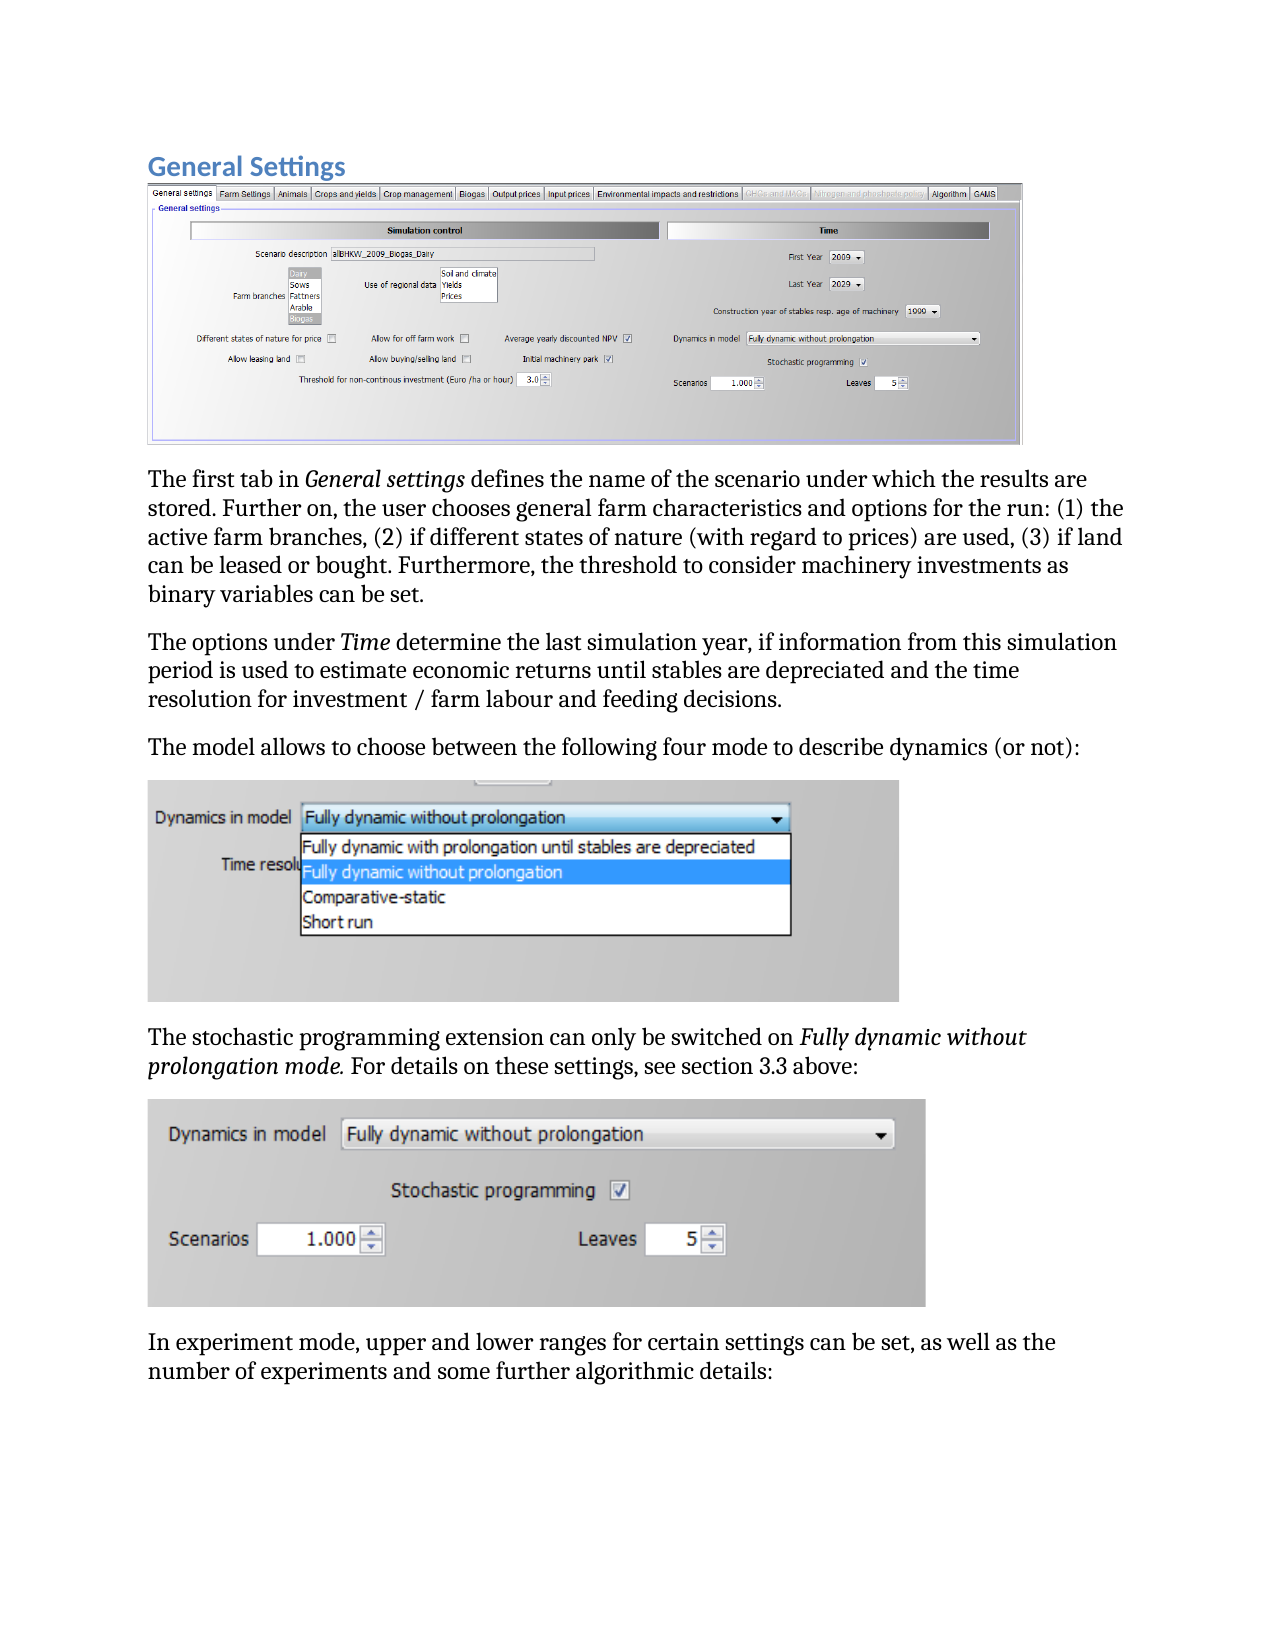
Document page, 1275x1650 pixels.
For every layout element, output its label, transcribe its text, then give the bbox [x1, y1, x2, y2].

text The model allows to choose between the following four mode to describe dynamics (or not): [148, 733, 1127, 761]
text The first tab in General settings defines the name of the scenario under which the results are stored. Further on, the user chooses general farm characteristics and options for the run: (1) the active farm branches, (2) if different states of nature (with regard to prices) are used, (3) if land can be leased or bought. Furthermore, the threshold to consider machinery investments as binary variables can be set. [148, 465, 1127, 609]
subtitle General Settings [148, 148, 1127, 183]
text The options under Time determine the last simulation year, if information from this simulation period is used to estimate economic returns until stables are depreciated and the time resolution for investment / farm labour and feeding decisions. [148, 628, 1127, 714]
picture [147, 183, 1023, 445]
text In experiment mode, upper and lower ranges for certain settings can be set, as well as the number of experiments and some further algorithmic details: [148, 1328, 1127, 1385]
text The stochastic programming extension can only be switched on Fully dynamic without prolongation mode. For details on these settings, see section 3.3 above: [148, 1023, 1127, 1080]
picture [147, 1099, 926, 1307]
picture [147, 780, 900, 1002]
